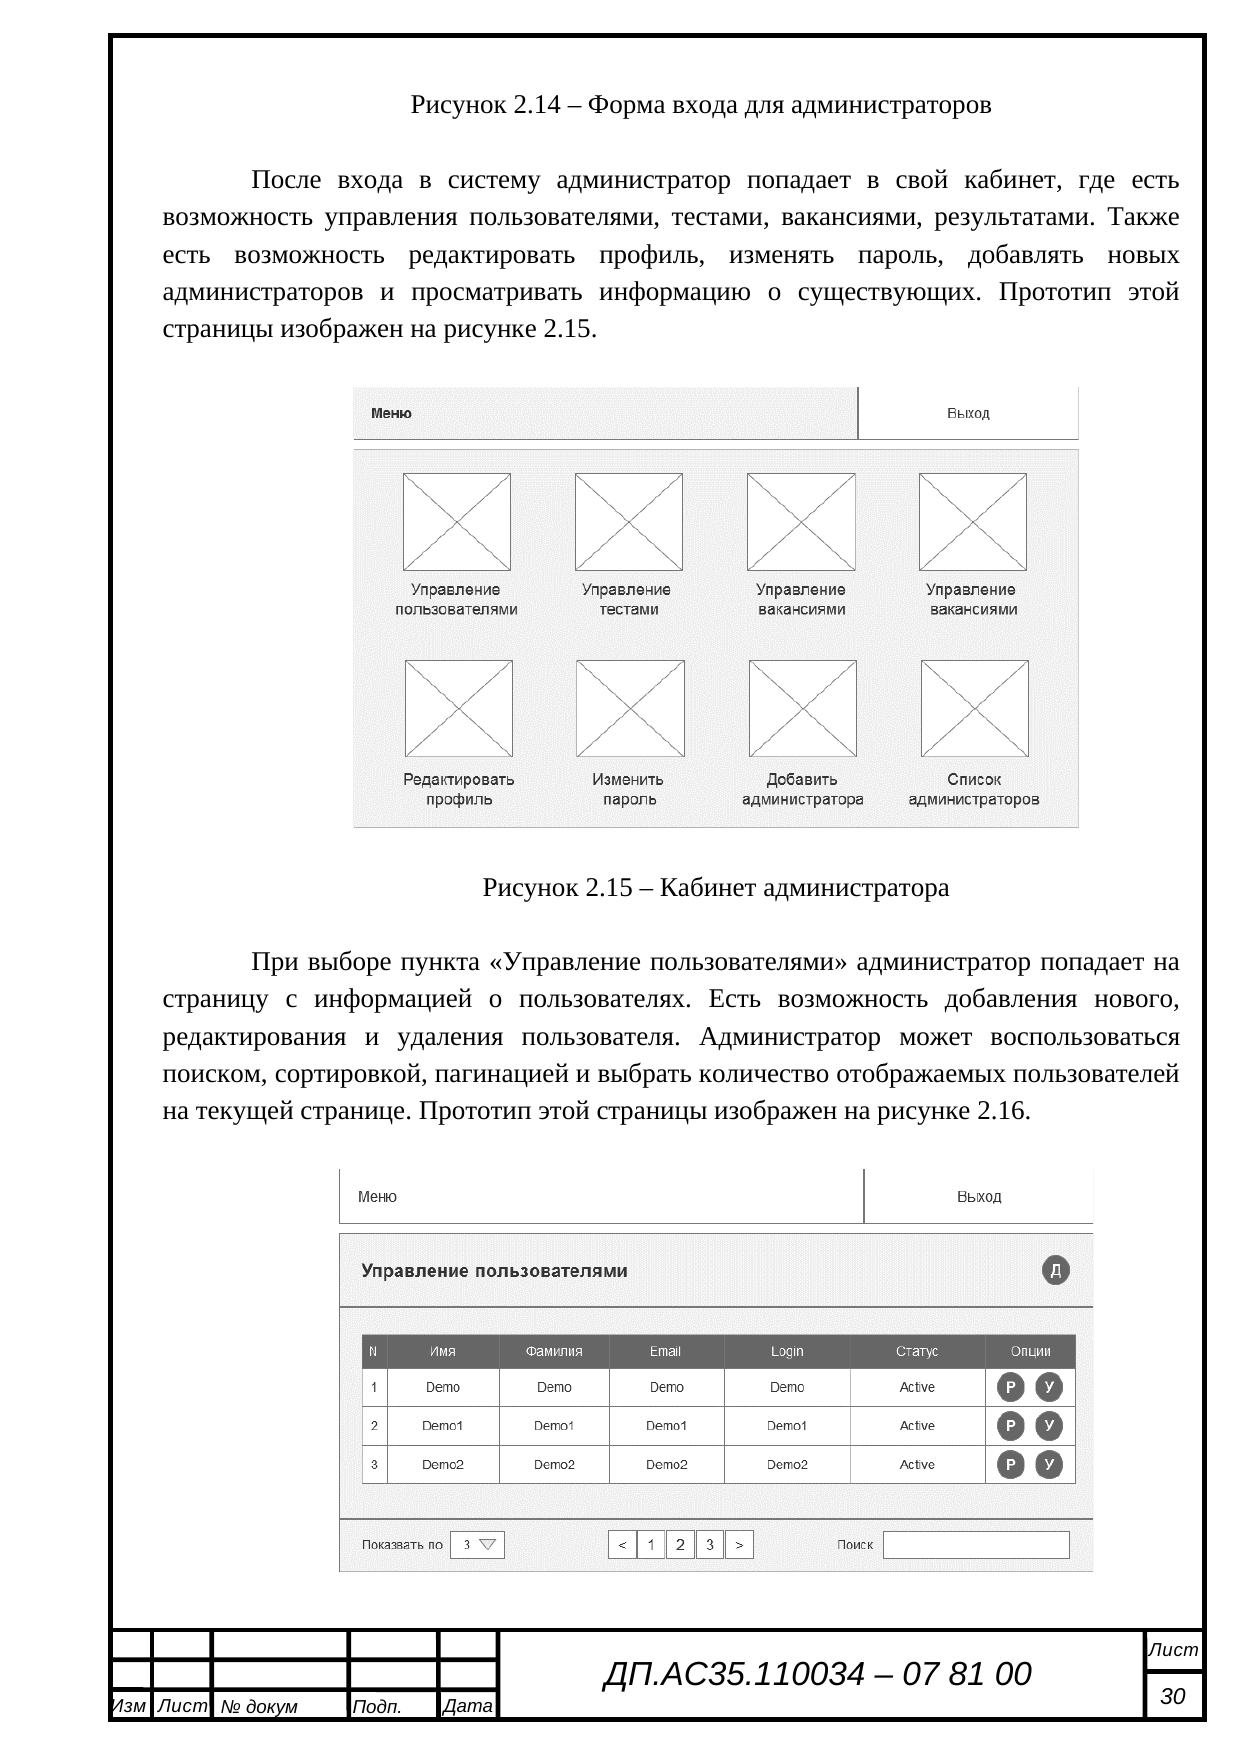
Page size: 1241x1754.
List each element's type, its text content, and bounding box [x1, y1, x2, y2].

text После входа в систему администратор попадает в свой кабинет, где есть возможность управления пользователями, тестами, вакансиями, результатами. Также есть возможность редактировать профиль, изменять пароль, добавлять новых администраторов и просматривать информацию о существующих. Прототип этой страницы изображен на рисунке 2.15. [162, 163, 1181, 343]
text Рисунок 2.14 – Форма входа для администраторов [162, 89, 1152, 120]
text Рисунок 2.15 – Кабинет администратора [162, 871, 1181, 902]
picture [353, 387, 1079, 828]
picture [339, 1169, 1094, 1572]
text При выборе пункта «Управление пользователями» администратор попадает на страницу с информацией о пользователях. Есть возможность добавления нового, редактирования и удаления пользователя. Администратор может воспользоваться поиском, сортировкой, пагинацией и выбрать количество отображаемых пользователей на текущей странице. Прототип этой страницы изображен на рисунке 2.16. [162, 945, 1181, 1126]
